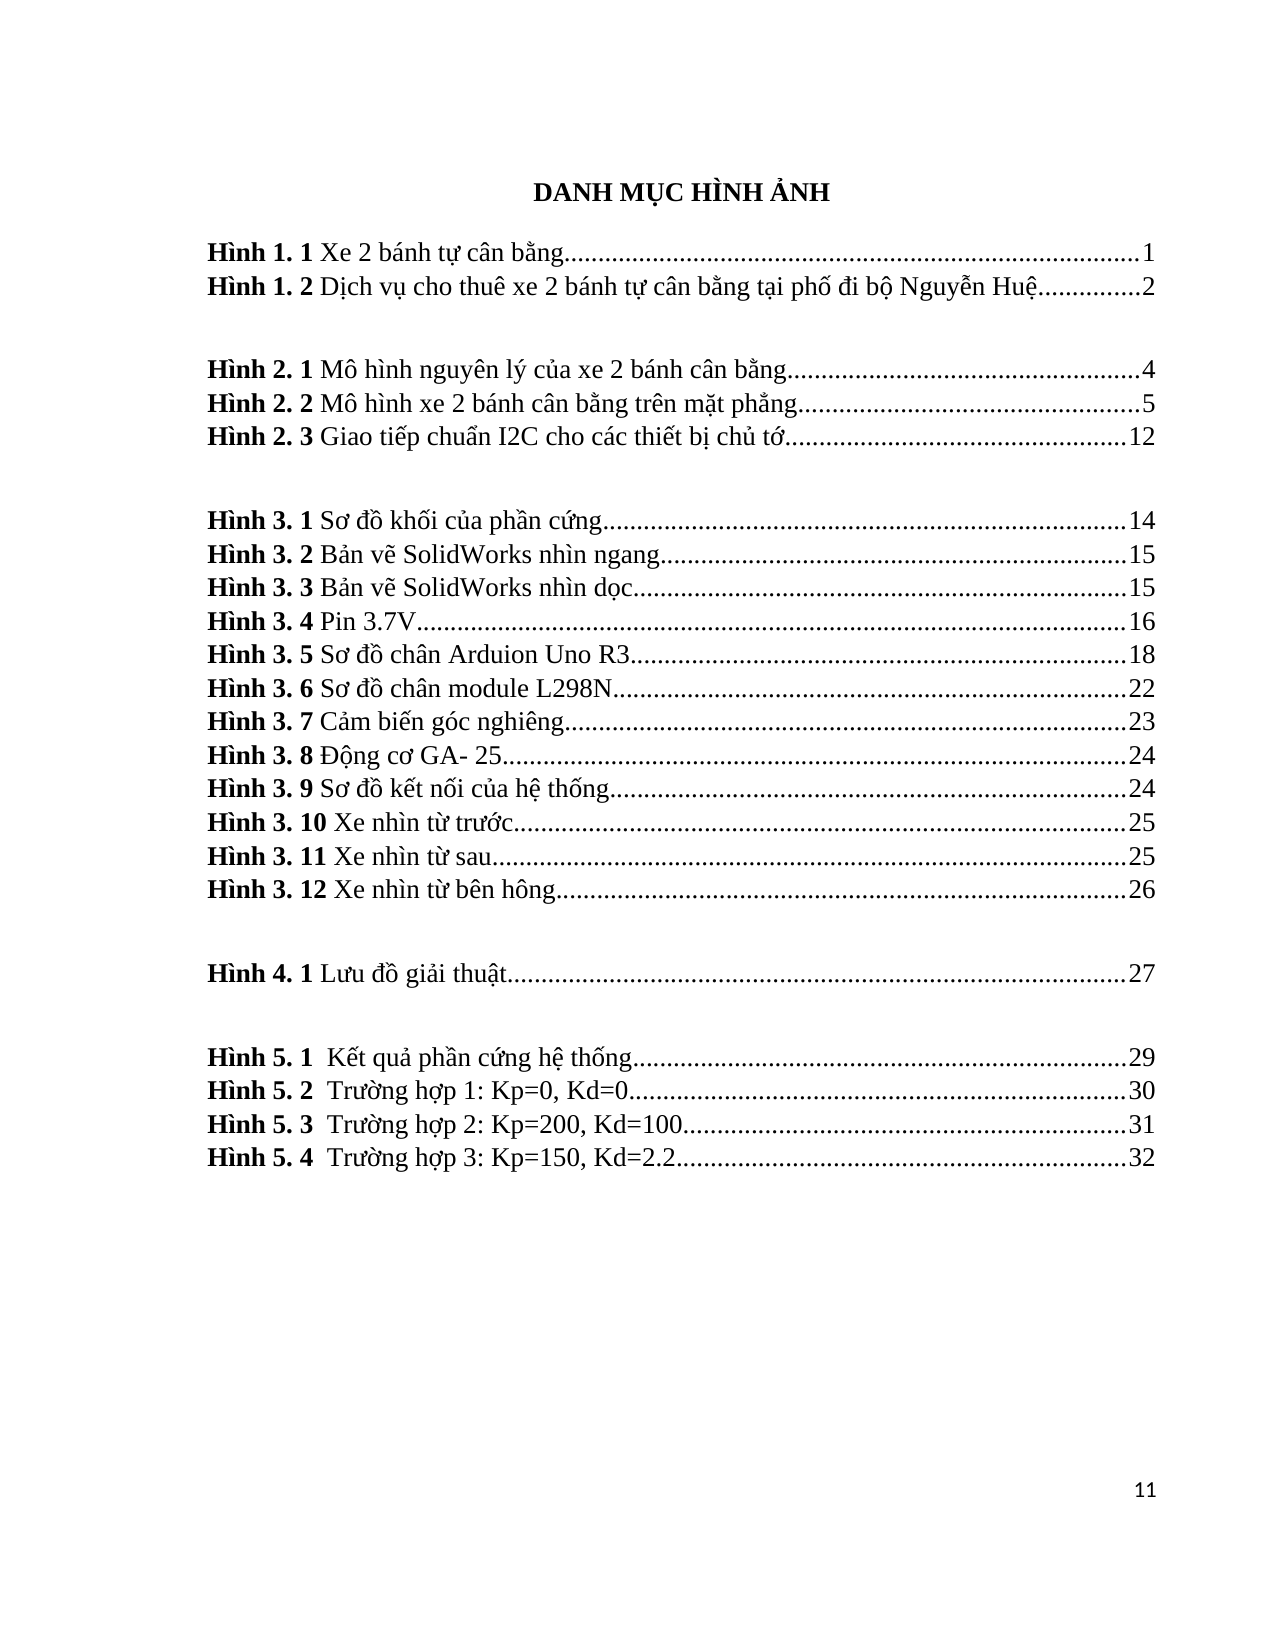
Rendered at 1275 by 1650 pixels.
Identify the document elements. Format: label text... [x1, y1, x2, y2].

text Hình 3. 8 Động cơ GA- 25 24 [207, 739, 1156, 770]
text Hình 3. 9 Sơ đồ kết nối của hệ thống 24 [207, 772, 1156, 804]
text Hình 5. 4 Trường hợp 3: Kp=150, Kd=2.2 32 [207, 1141, 1156, 1172]
text Hình 3. 4 Pin 3.7V 16 [207, 605, 1156, 636]
subtitle DANH MỤC HÌNH ẢNH [207, 176, 1156, 207]
text Hình 5. 3 Trường hợp 2: Kp=200, Kd=100 31 [207, 1108, 1156, 1139]
text Hình 3. 1 Sơ đồ khối của phần cứng 14 [207, 504, 1156, 535]
text Hình 3. 10 Xe nhìn từ trước 25 [207, 806, 1156, 837]
text Hình 2. 2 Mô hình xe 2 bánh cân bằng trên mặt phẳng 5 [207, 387, 1156, 418]
text Hình 4. 1 Lưu đồ giải thuật 27 [207, 957, 1156, 988]
text Hình 3. 2 Bản vẽ SolidWorks nhìn ngang 15 [207, 538, 1156, 569]
text Hình 3. 6 Sơ đồ chân module L298N 22 [207, 672, 1156, 703]
text Hình 3. 7 Cảm biến góc nghiêng 23 [207, 705, 1156, 737]
text Hình 3. 12 Xe nhìn từ bên hông 26 [207, 873, 1156, 904]
text Hình 5. 1 Kết quả phần cứng hệ thống 29 [207, 1041, 1156, 1072]
text Hình 3. 3 Bản vẽ SolidWorks nhìn dọc 15 [207, 571, 1156, 602]
text Hình 5. 2 Trường hợp 1: Kp=0, Kd=0 30 [207, 1074, 1156, 1105]
text Hình 3. 11 Xe nhìn từ sau 25 [207, 839, 1156, 871]
text Hình 1. 2 Dịch vụ cho thuê xe 2 bánh tự cân bằng tại phố đi bộ Nguyễn Huệ 2 [207, 269, 1156, 301]
text Hình 2. 3 Giao tiếp chuẩn I2C cho các thiết bị chủ tớ 12 [207, 420, 1156, 452]
text Hình 2. 1 Mô hình nguyên lý của xe 2 bánh cân bằng 4 [207, 353, 1156, 384]
text Hình 3. 5 Sơ đồ chân Arduion Uno R3 18 [207, 638, 1156, 669]
text Hình 1. 1 Xe 2 bánh tự cân bằng 1 [207, 236, 1156, 267]
